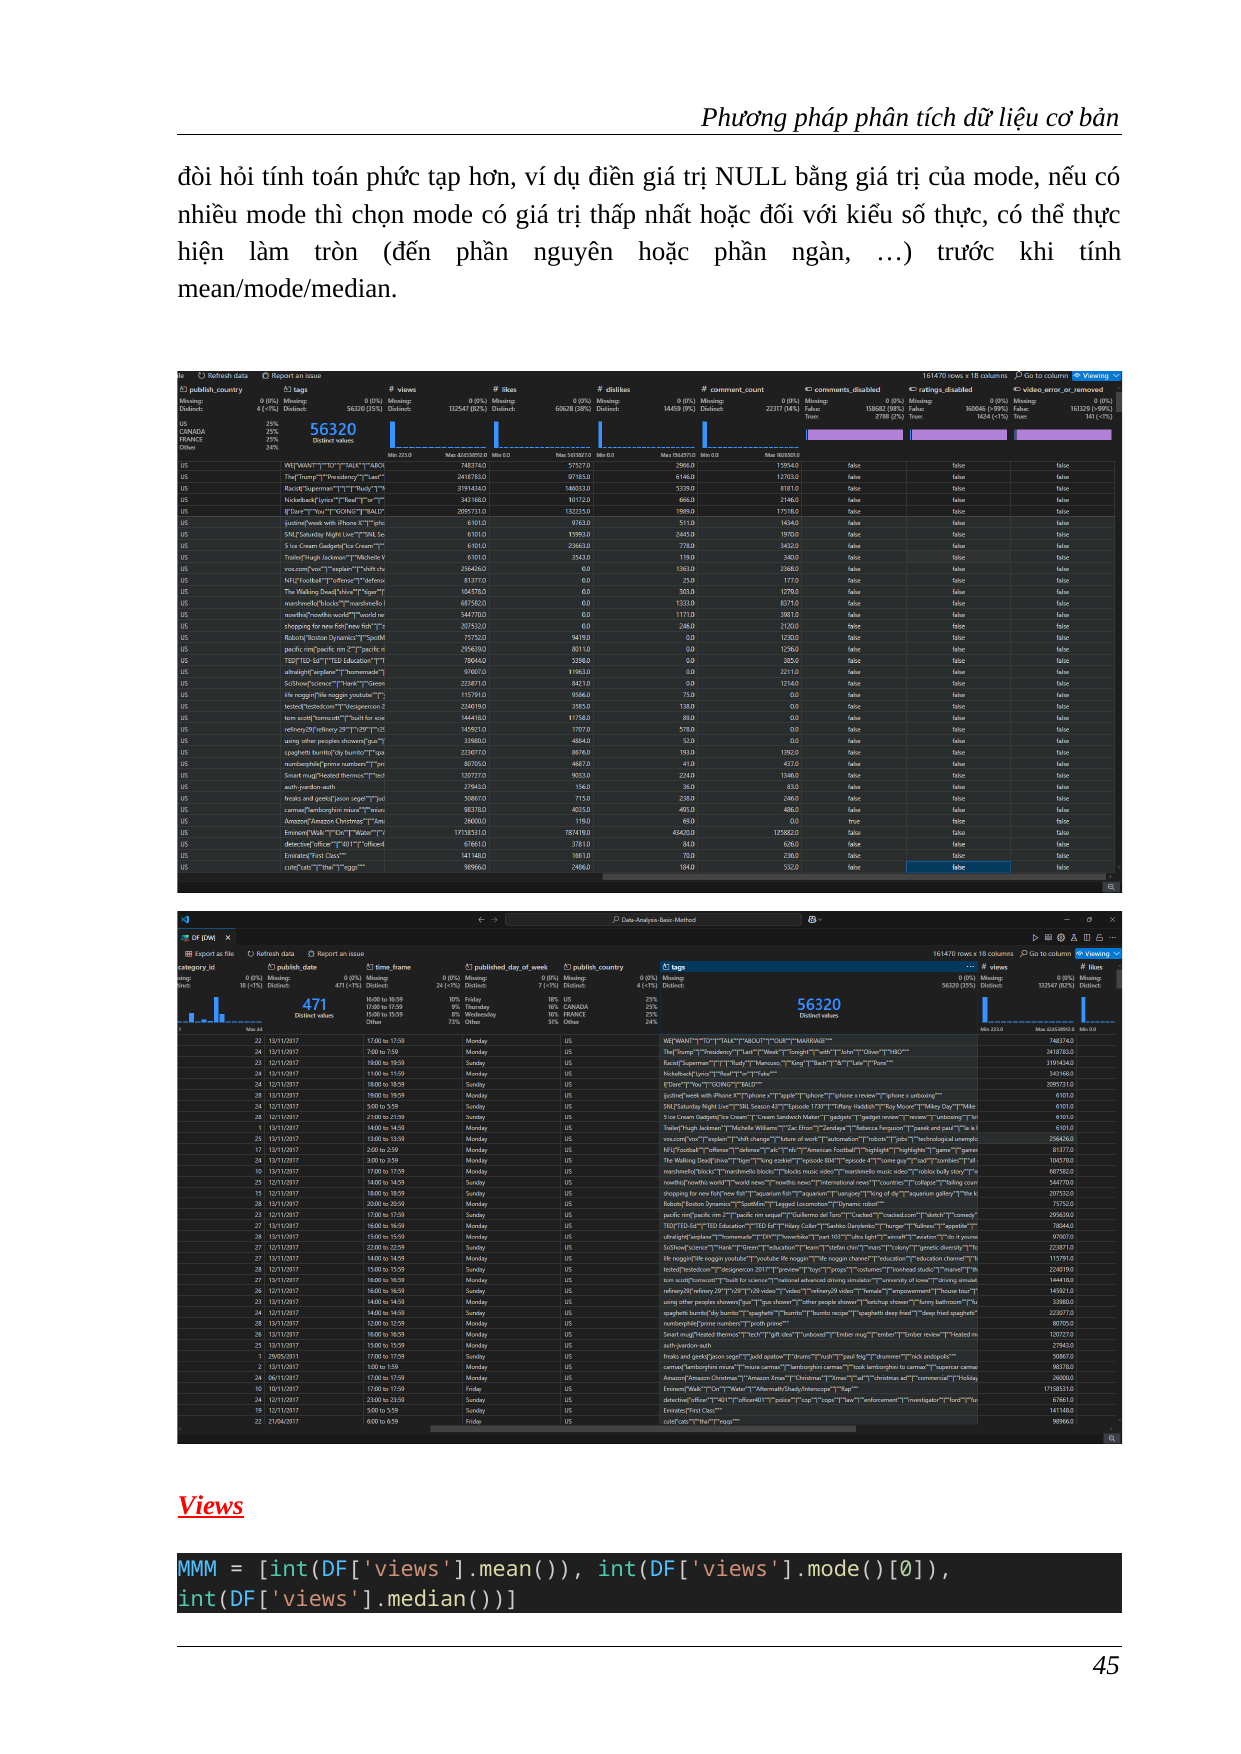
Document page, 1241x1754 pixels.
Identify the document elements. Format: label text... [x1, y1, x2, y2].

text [177, 160, 1122, 303]
picture [177, 911, 1123, 1444]
picture [177, 371, 1123, 893]
text Views [177, 1489, 1122, 1520]
text MMM = [int(DF['views'].mean()), int(DF['views'].mode()[0]), int(DF['views'].median())] [177, 1553, 1122, 1613]
